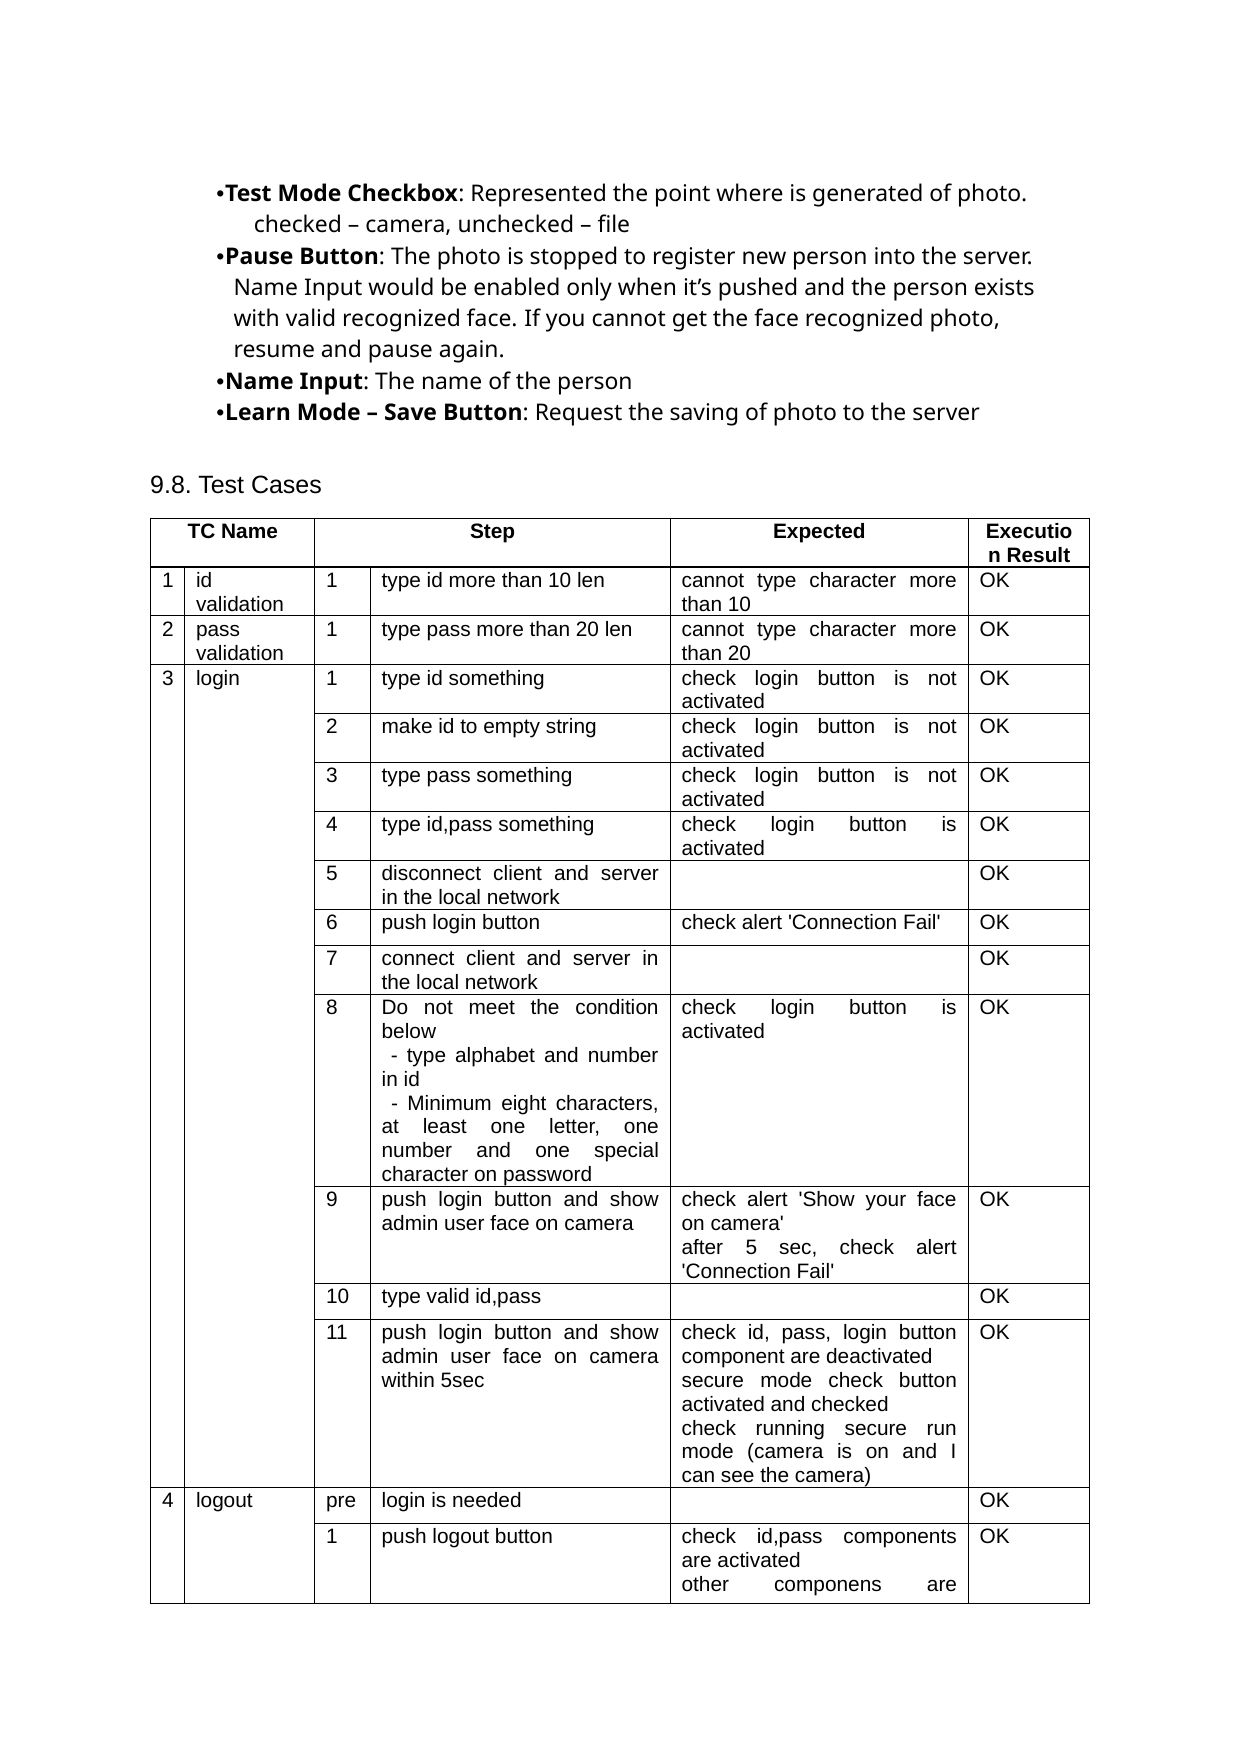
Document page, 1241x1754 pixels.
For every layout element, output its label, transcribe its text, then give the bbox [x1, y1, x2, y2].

table_cell OK [969, 714, 1089, 762]
table_cell 1 [151, 568, 184, 615]
table_cell check login button is activated [671, 995, 968, 1186]
table_header Step [315, 519, 670, 566]
table_cell 10 [315, 1284, 370, 1318]
table_cell logout [185, 1488, 314, 1603]
table_cell 3 [315, 763, 370, 811]
table_cell type id more than 10 len [371, 568, 670, 615]
table_header TC Name [151, 519, 314, 566]
table_cell [671, 861, 968, 909]
table_cell [671, 946, 968, 993]
table_cell login [185, 665, 314, 1487]
table_cell check alert 'Connection Fail' [671, 910, 968, 944]
table_cell 1 [315, 568, 370, 615]
subtitle 9.8. Test Cases [150, 470, 1090, 498]
table_cell OK [969, 568, 1089, 615]
table_cell 1 [315, 1524, 370, 1603]
table_cell 9 [315, 1187, 370, 1283]
table_cell OK [969, 1284, 1089, 1318]
table_cell 1 [315, 665, 370, 713]
text Name Input would be enabled only when it’s pushed and the person exists [150, 271, 1090, 302]
table_cell id validation [185, 568, 314, 615]
table_cell 6 [315, 910, 370, 944]
table_cell OK [969, 1488, 1089, 1523]
table_cell make id to empty string [371, 714, 670, 762]
table_cell 8 [315, 995, 370, 1186]
table_cell Do not meet the condition below - type alphabet and number in id - Minimum eight characters, at least one letter, one number and one special character on password [371, 995, 670, 1186]
text resume and pause again. [170, 333, 1090, 365]
table_cell [671, 1284, 968, 1318]
table_cell check alert 'Show your face on camera' after 5 sec, check alert 'Connection Fail' [671, 1187, 968, 1283]
table_cell pre [315, 1488, 370, 1523]
table_cell OK [969, 616, 1089, 664]
table_cell OK [969, 1187, 1089, 1283]
table_cell pass validation [185, 616, 314, 664]
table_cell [671, 1524, 968, 1603]
list Pause Button: The photo is stopped to register new person into the server. [216, 240, 1090, 271]
table_cell type id,pass something [371, 812, 670, 860]
table_cell push logout button [371, 1524, 670, 1603]
table_cell 4 [315, 812, 370, 860]
table_cell OK [969, 946, 1089, 993]
table_cell cannot type character more than 20 [671, 616, 968, 664]
table_cell 3 [151, 665, 184, 1487]
table_cell OK [969, 1320, 1089, 1487]
table_cell OK [969, 910, 1089, 944]
list Test Mode Checkbox: Represented the point where is generated of photo. checked – camera, unchecked – file [216, 177, 1090, 240]
table_cell connect client and server in the local network [371, 946, 670, 993]
table_cell check id, pass, login button component are deactivated secure mode check button activated and checked check running secure run mode (camera is on and I can see the camera) [671, 1320, 968, 1487]
table_cell check login button is not activated [671, 714, 968, 762]
table_cell OK [969, 861, 1089, 909]
table_cell 2 [315, 714, 370, 762]
list Name Input: The name of the person [216, 365, 1090, 396]
table_header Execution Result [969, 519, 1089, 566]
table_cell type id something [371, 665, 670, 713]
table_cell 4 [151, 1488, 184, 1603]
table_header Expected [671, 519, 968, 566]
table_cell 11 [315, 1320, 370, 1487]
table_cell [671, 1488, 968, 1523]
text with valid recognized face. If you cannot get the face recognized photo, [150, 302, 1090, 333]
table_cell 2 [151, 616, 184, 664]
table_cell check login button is activated [671, 812, 968, 860]
table_cell check login button is not activated [671, 763, 968, 811]
table_cell OK [969, 812, 1089, 860]
table_cell OK [969, 665, 1089, 713]
table_cell OK [969, 995, 1089, 1186]
table_cell type valid id,pass [371, 1284, 670, 1318]
table_cell login is needed [371, 1488, 670, 1523]
table_cell type pass more than 20 len [371, 616, 670, 664]
table_cell check login button is not activated [671, 665, 968, 713]
table_cell disconnect client and server in the local network [371, 861, 670, 909]
table_cell push login button and show admin user face on camera within 5sec [371, 1320, 670, 1487]
table_cell OK [969, 1524, 1089, 1603]
table_cell cannot type character more than 10 [671, 568, 968, 615]
table_cell push login button [371, 910, 670, 944]
table_cell push login button and show admin user face on camera [371, 1187, 670, 1283]
table_cell 5 [315, 861, 370, 909]
table_cell OK [969, 763, 1089, 811]
table_cell type pass something [371, 763, 670, 811]
list Learn Mode – Save Button: Request the saving of photo to the server [216, 396, 1090, 427]
table_cell 7 [315, 946, 370, 993]
table_cell 1 [315, 616, 370, 664]
